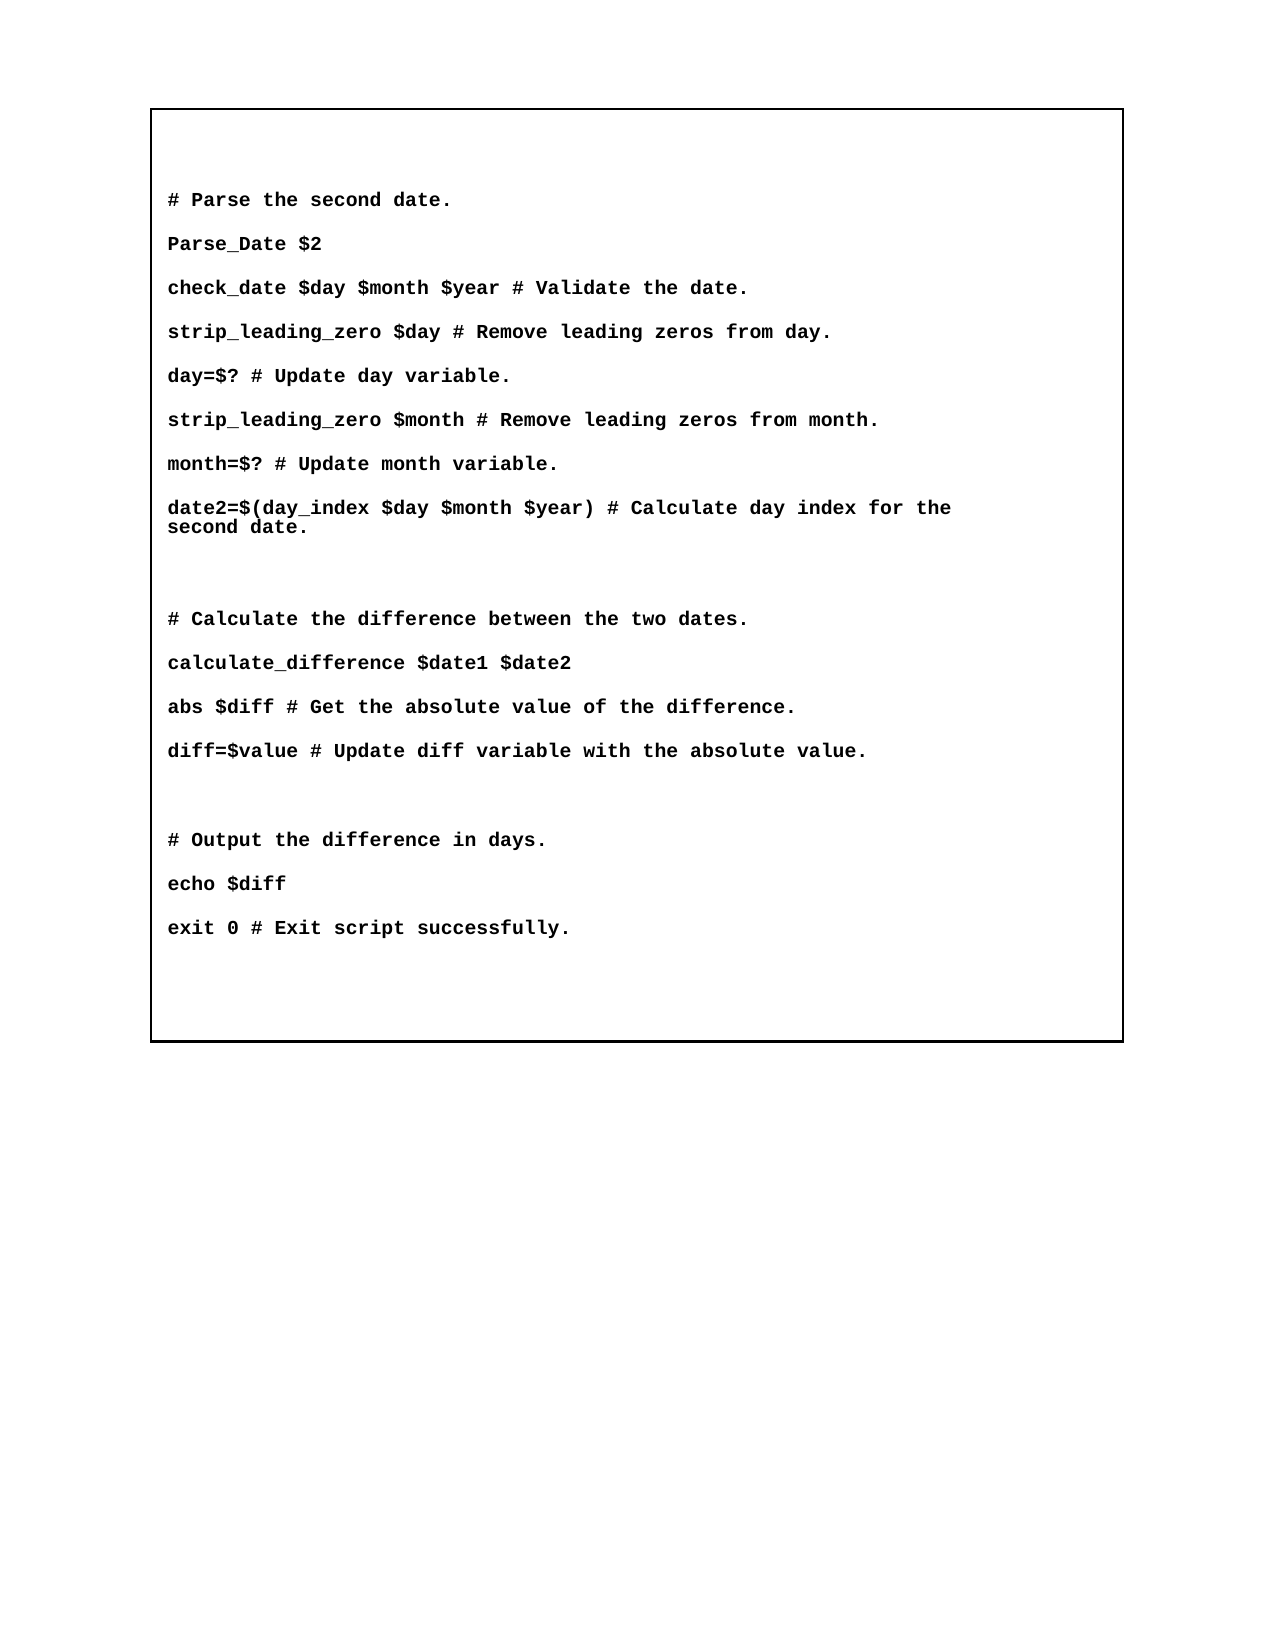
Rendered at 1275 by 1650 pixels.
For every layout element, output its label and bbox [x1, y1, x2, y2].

table_header [152, 110, 1122, 1040]
